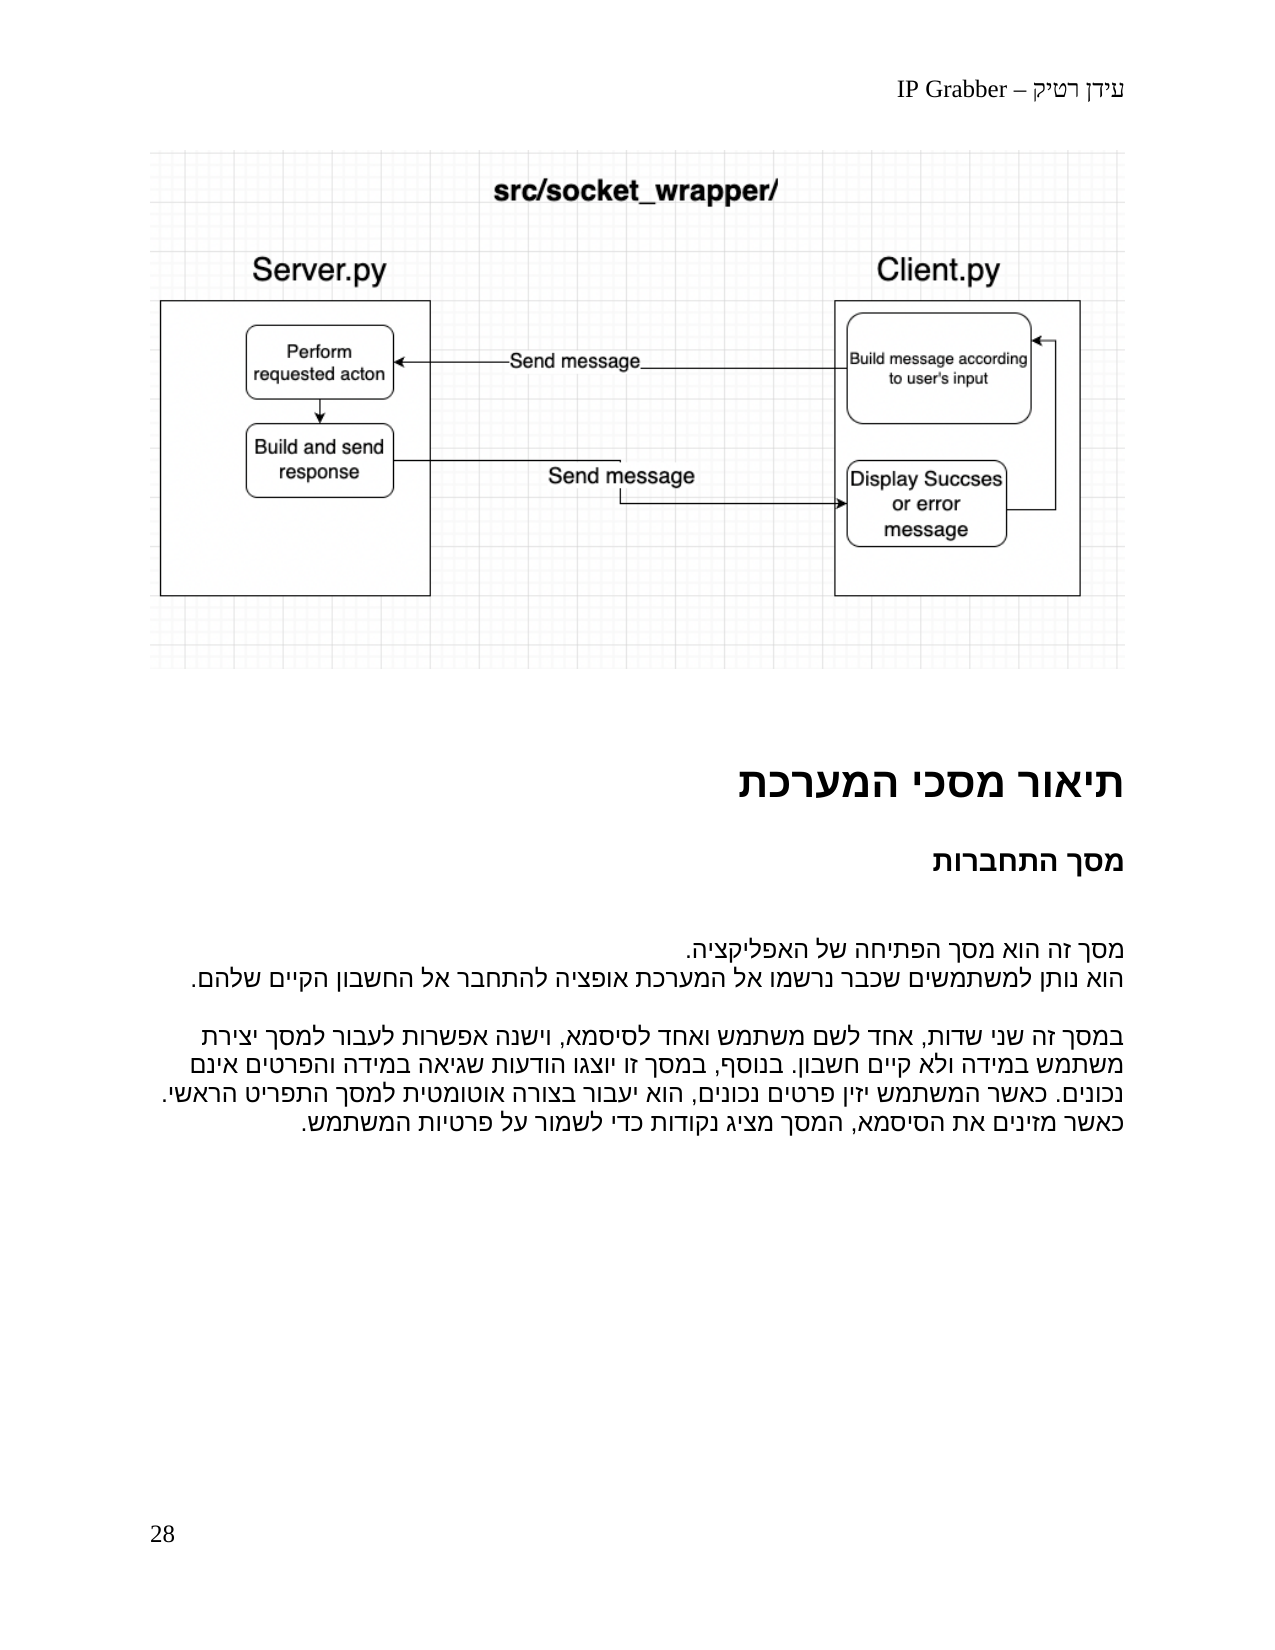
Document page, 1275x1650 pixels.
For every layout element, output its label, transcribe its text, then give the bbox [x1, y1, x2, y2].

subtitle מסך התחברות [150, 844, 1125, 878]
text הוא נותן למשתמשים שכבר נרשמו אל המערכת אופציה להתחבר אל החשבון הקיים שלהם. [150, 964, 1125, 993]
text מסך זה הוא מסך הפתיחה של האפליקציה. [150, 935, 1125, 964]
text כאשר מזינים את הסיסמא, המסך מציג נקודות כדי לשמור על פרטיות המשתמש. [150, 1108, 1125, 1136]
text במסך זה שני שדות, אחד לשם משתמש ואחד לסיסמא, וישנה אפשרות לעבור למסך יצירת משתמש במידה ולא קיים חשבון. בנוסף, במסך זו יוצגו הודעות שגיאה במידה והפרטים אינם נכונים. כאשר המשתמש יזין פרטים נכונים, הוא יעבור בצורה אוטומטית למסך התפריט הראשי. [150, 1021, 1125, 1108]
subtitle תיאור מסכי המערכת [150, 758, 1125, 806]
picture [150, 150, 1125, 669]
